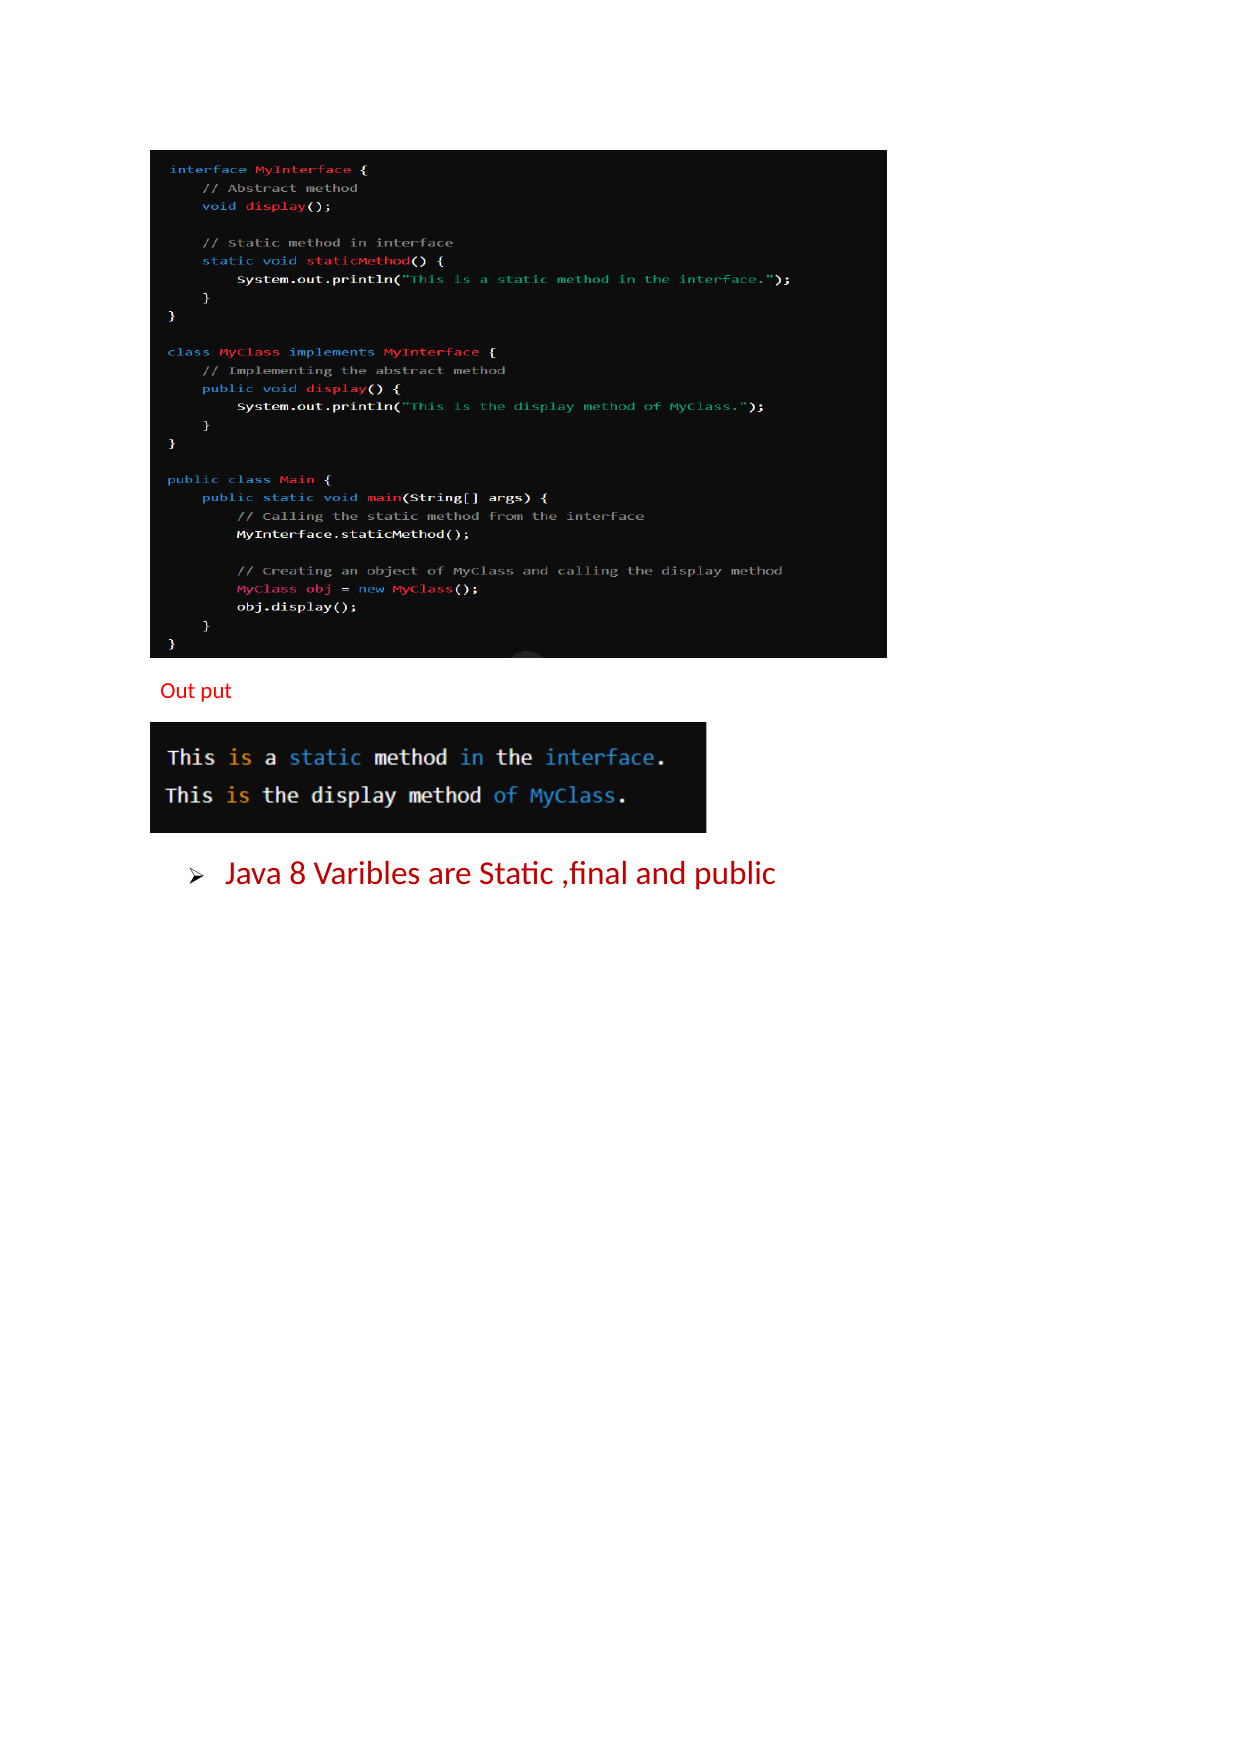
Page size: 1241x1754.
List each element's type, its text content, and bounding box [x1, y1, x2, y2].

text Out put [150, 676, 1090, 704]
picture [150, 722, 707, 833]
picture [150, 150, 887, 658]
list Java 8 Varibles are Static ,final and public [187, 852, 1090, 892]
